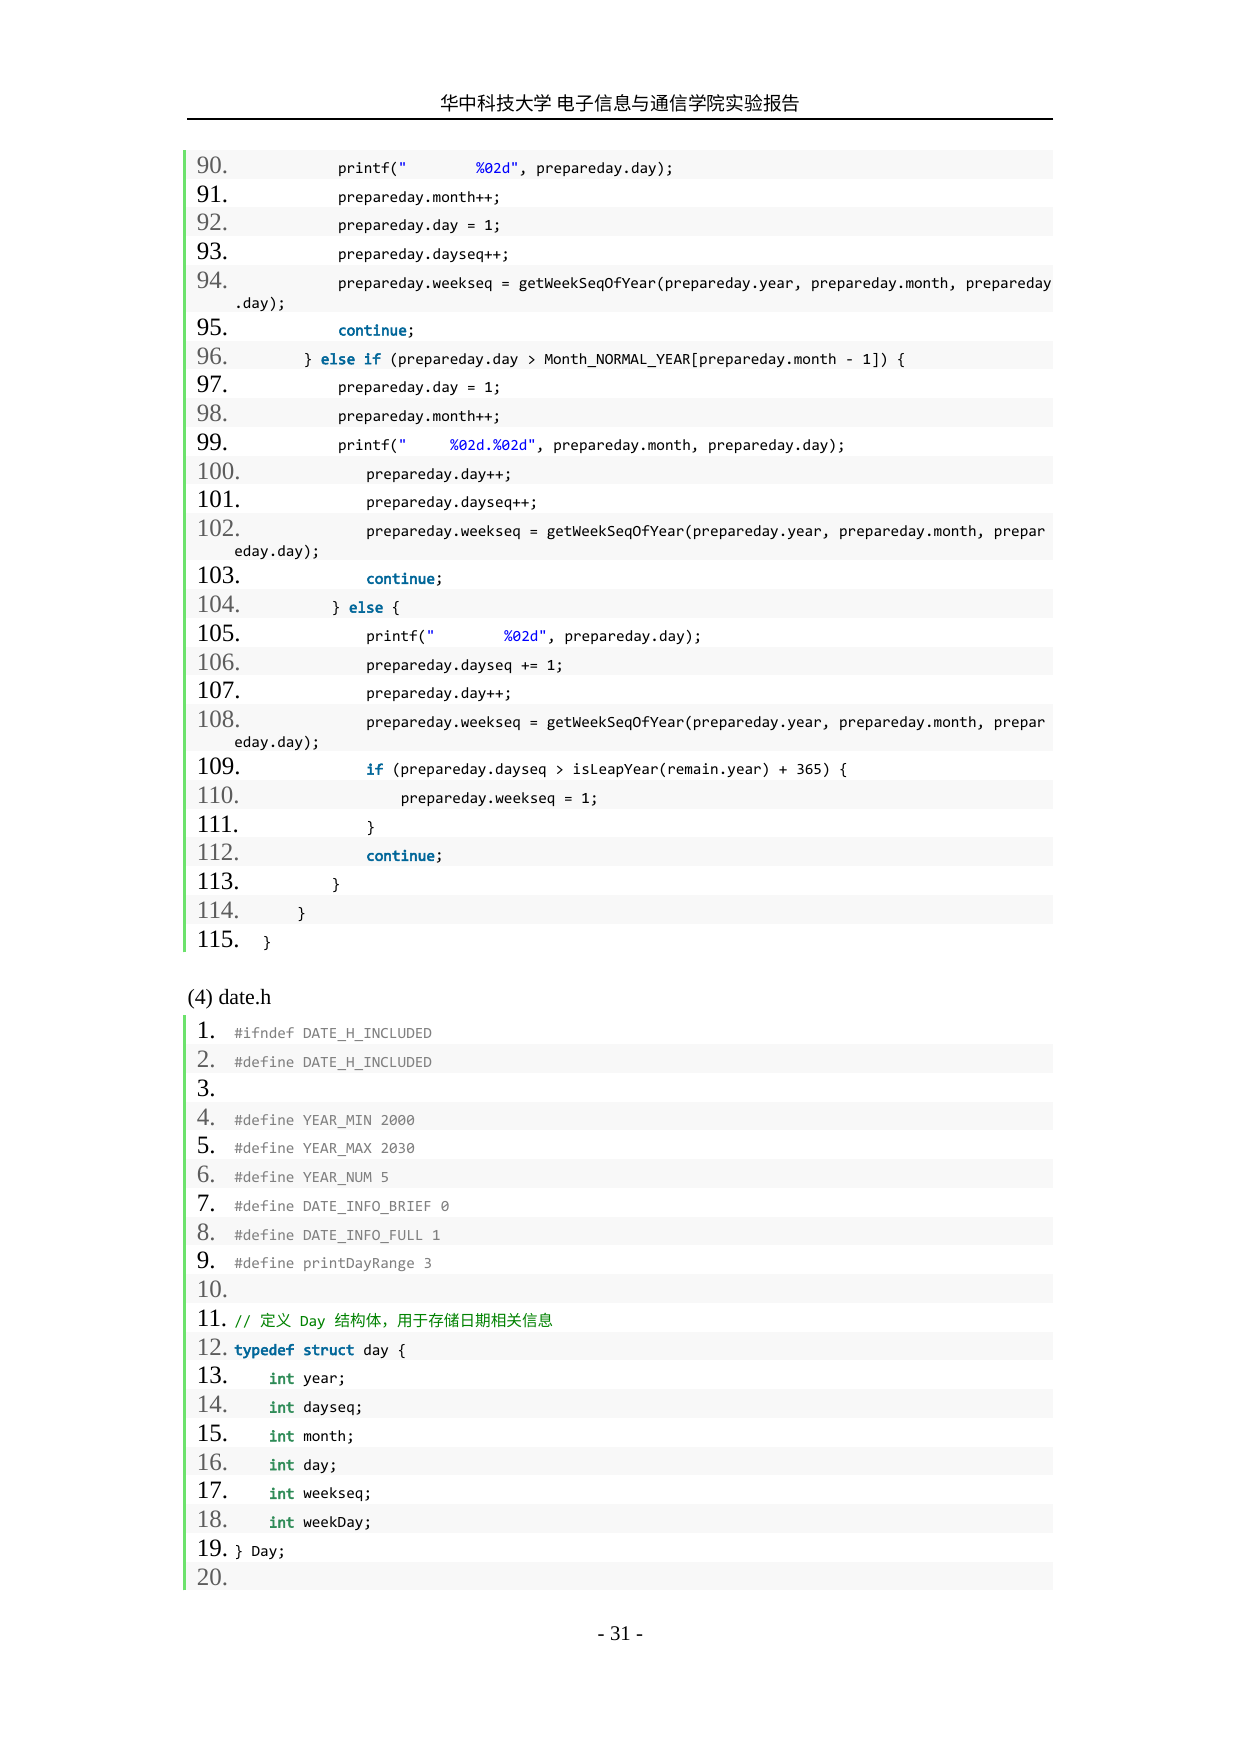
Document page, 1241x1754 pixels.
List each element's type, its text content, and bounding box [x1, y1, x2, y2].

list // 定义 Day 结构体，用于存储日期相关信息 [186, 1303, 1053, 1332]
list int year; [186, 1360, 1053, 1389]
list prepareday.weekseq = 1; [186, 780, 1053, 809]
picture [373, 330, 381, 336]
list } [186, 895, 1053, 924]
list prepareday.dayseq++; [186, 236, 1053, 265]
list prepareday.dayseq += 1; [186, 647, 1053, 675]
list prepareday.day++; [186, 675, 1053, 704]
list prepareday.weekseq = getWeekSeqOfYear(prepareday.year, prepareday.month, prepareday.day); [186, 704, 1053, 751]
list date.h [187, 984, 1053, 1009]
list prepareday.weekseq = getWeekSeqOfYear(prepareday.year, prepareday.month, prepareday.day); [186, 513, 1053, 560]
list prepareday.day = 1; [186, 207, 1053, 236]
list printf(" %02d", prepareday.day); [186, 618, 1053, 647]
list printf(" %02d", prepareday.day); [186, 150, 1053, 179]
list } [186, 809, 1053, 837]
list if (prepareday.dayseq > isLeapYear(remain.year) + 365) { [186, 751, 1053, 780]
list #define DATE_H_INCLUDED [186, 1044, 1053, 1073]
list continue; [186, 560, 1053, 589]
list } [186, 924, 1053, 952]
list continue; [186, 837, 1053, 866]
list } else if (prepareday.day > Month_NORMAL_YEAR[prepareday.month - 1]) { [186, 341, 1053, 369]
list } else { [186, 589, 1053, 618]
list int month; [186, 1418, 1053, 1447]
list int weekseq; [186, 1475, 1053, 1504]
picture [372, 356, 381, 365]
list prepareday.day++; [186, 456, 1053, 484]
list printf(" %02d.%02d", prepareday.month, prepareday.day); [186, 427, 1053, 456]
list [186, 265, 1053, 312]
list } [186, 866, 1053, 895]
list } Day; [186, 1533, 1053, 1562]
list int day; [186, 1447, 1053, 1475]
list typedef struct day { [186, 1332, 1053, 1360]
list #define DATE_INFO_FULL 1 [186, 1217, 1053, 1245]
list #define YEAR_NUM 5 [186, 1159, 1053, 1188]
list prepareday.day = 1; [186, 369, 1053, 398]
list #ifndef DATE_H_INCLUDED [186, 1015, 1053, 1044]
list int dayseq; [186, 1389, 1053, 1418]
list #define DATE_INFO_BRIEF 0 [186, 1188, 1053, 1217]
list #define printDayRange 3 [186, 1245, 1053, 1274]
list prepareday.month++; [186, 398, 1053, 427]
list #define YEAR_MIN 2000 [186, 1102, 1053, 1130]
list int weekDay; [186, 1504, 1053, 1533]
list prepareday.month++; [186, 179, 1053, 207]
list continue; [186, 312, 1053, 341]
list prepareday.dayseq++; [186, 484, 1053, 513]
picture [311, 1344, 320, 1352]
list #define YEAR_MAX 2030 [186, 1130, 1053, 1159]
